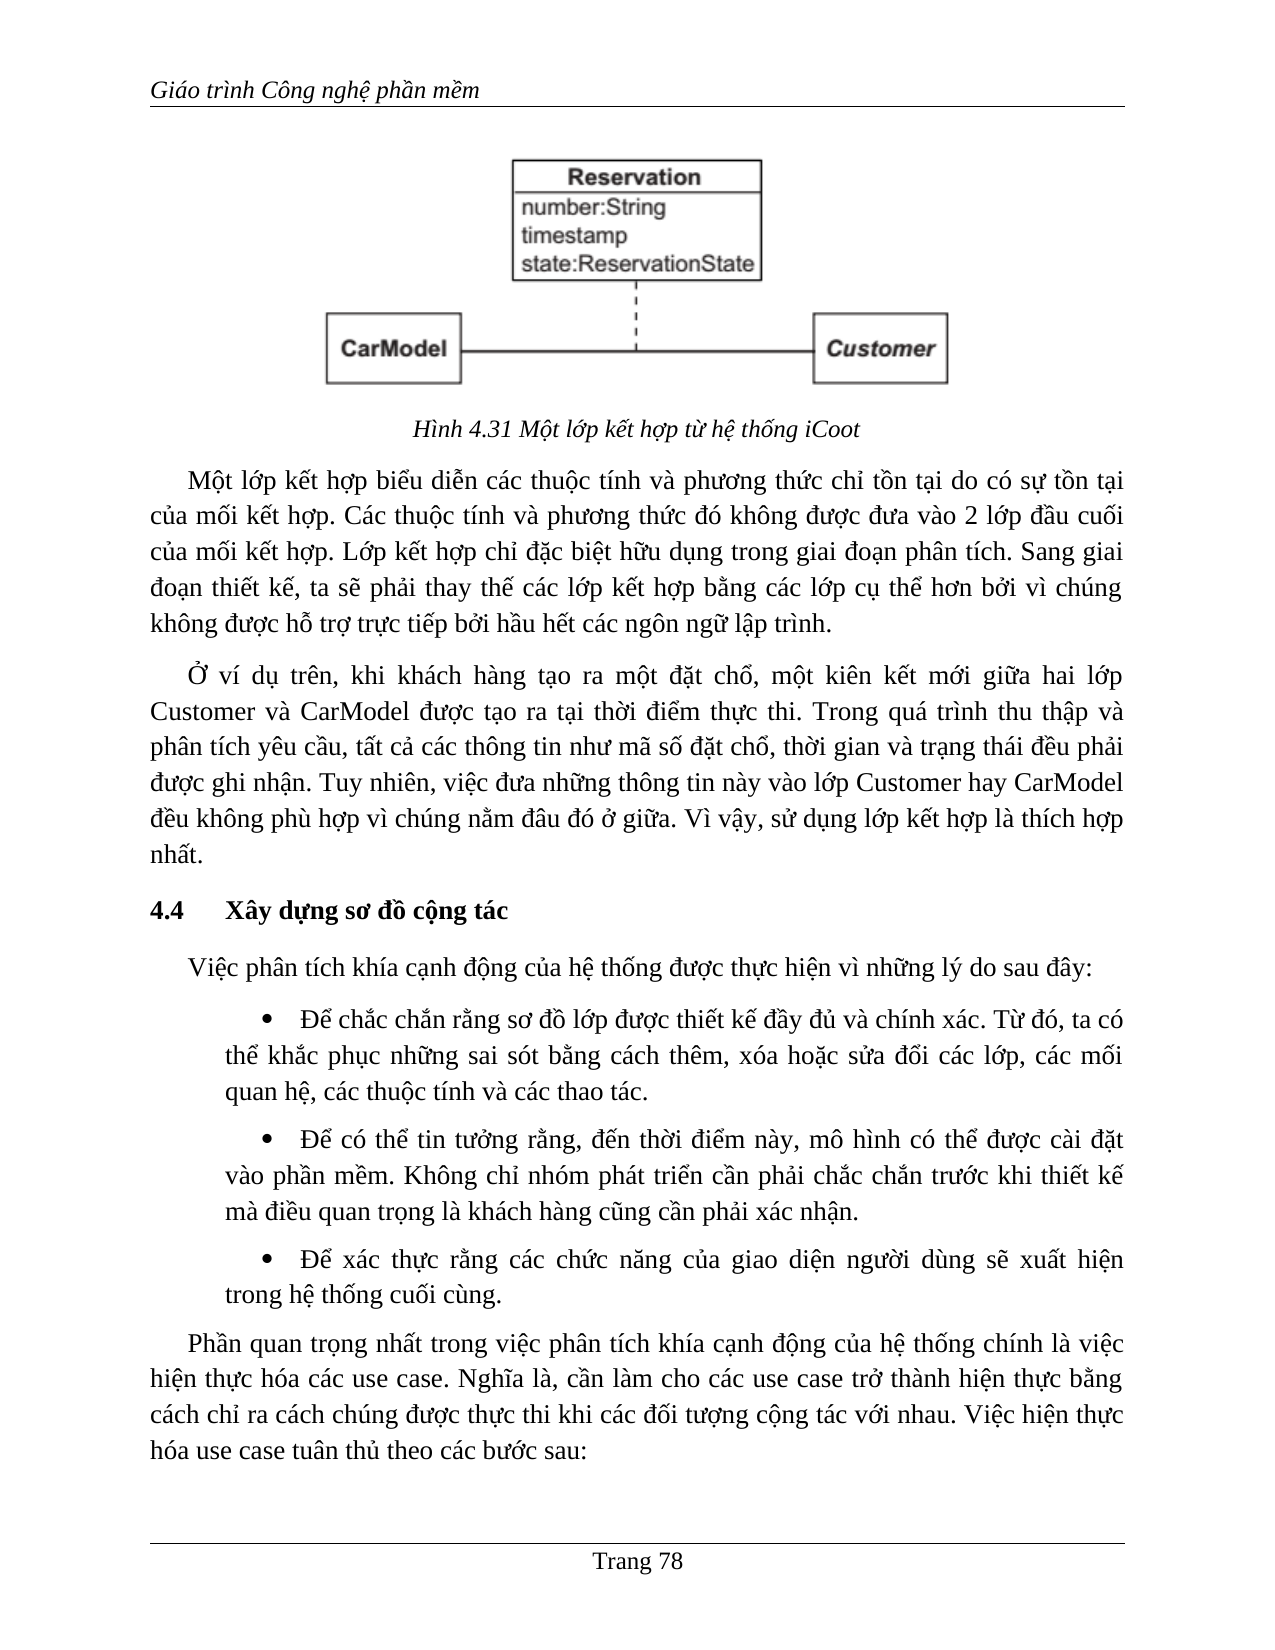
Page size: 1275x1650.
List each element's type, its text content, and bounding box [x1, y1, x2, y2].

list Để có thể tin tưởng rằng, đến thời điểm này, mô hình có thể được cài đặt vào phần mềm. Không chỉ nhóm phát triển cần phải chắc chắn trước khi thiết kế mà điều quan trọng là khách hàng cũng cần phải xác nhận. [225, 1123, 1125, 1226]
text Phần quan trọng nhất trong việc phân tích khía cạnh động của hệ thống chính là việc hiện thực hóa các use case. Nghĩa là, cần làm cho các use case trở thành hiện thực bằng cách chỉ ra cách chúng được thực thi khi các đối tượng cộng tác với nhau. Việc hiện thực hóa use case tuân thủ theo các bước sau: [150, 1327, 1125, 1465]
list Để chắc chắn rằng sơ đồ lớp được thiết kế đầy đủ và chính xác. Từ đó, ta có thể khắc phục những sai sót bằng cách thêm, xóa hoặc sửa đổi các lớp, các mối quan hệ, các thuộc tính và các thao tác. [225, 1003, 1125, 1106]
picture [317, 150, 958, 396]
list Để xác thực rằng các chức năng của giao diện người dùng sẽ xuất hiện trong hệ thống cuối cùng. [225, 1243, 1125, 1310]
text Ở ví dụ trên, khi khách hàng tạo ra một đặt chổ, một kiên kết mới giữa hai lớp Customer và CarModel được tạo ra tại thời điểm thực thi. Trong quá trình thu thập và phân tích yêu cầu, tất cả các thông tin như mã số đặt chổ, thời gian và trạng thái đều phải được ghi nhận. Tuy nhiên, việc đưa những thông tin này vào lớp Customer hay CarModel đều không phù hợp vì chúng nằm đâu đó ở giữa. Vì vậy, sử dụng lớp kết hợp là thích hợp nhất. [150, 659, 1125, 869]
text Việc phân tích khía cạnh động của hệ thống được thực hiện vì những lý do sau đây: [150, 951, 1125, 982]
text Một lớp kết hợp biểu diễn các thuộc tính và phương thức chỉ tồn tại do có sự tồn tại của mối kết hợp. Các thuộc tính và phương thức đó không được đưa vào 2 lớp đầu cuối của mối kết hợp. Lớp kết hợp chỉ đặc biệt hữu dụng trong giai đoạn phân tích. Sang giai đoạn thiết kế, ta sẽ phải thay thế các lớp kết hợp bằng các lớp cụ thể hơn bởi vì chúng không được hỗ trợ trực tiếp bởi hầu hết các ngôn ngữ lập trình. [150, 464, 1125, 638]
subtitle Xây dựng sơ đồ cộng tác [150, 894, 1125, 925]
